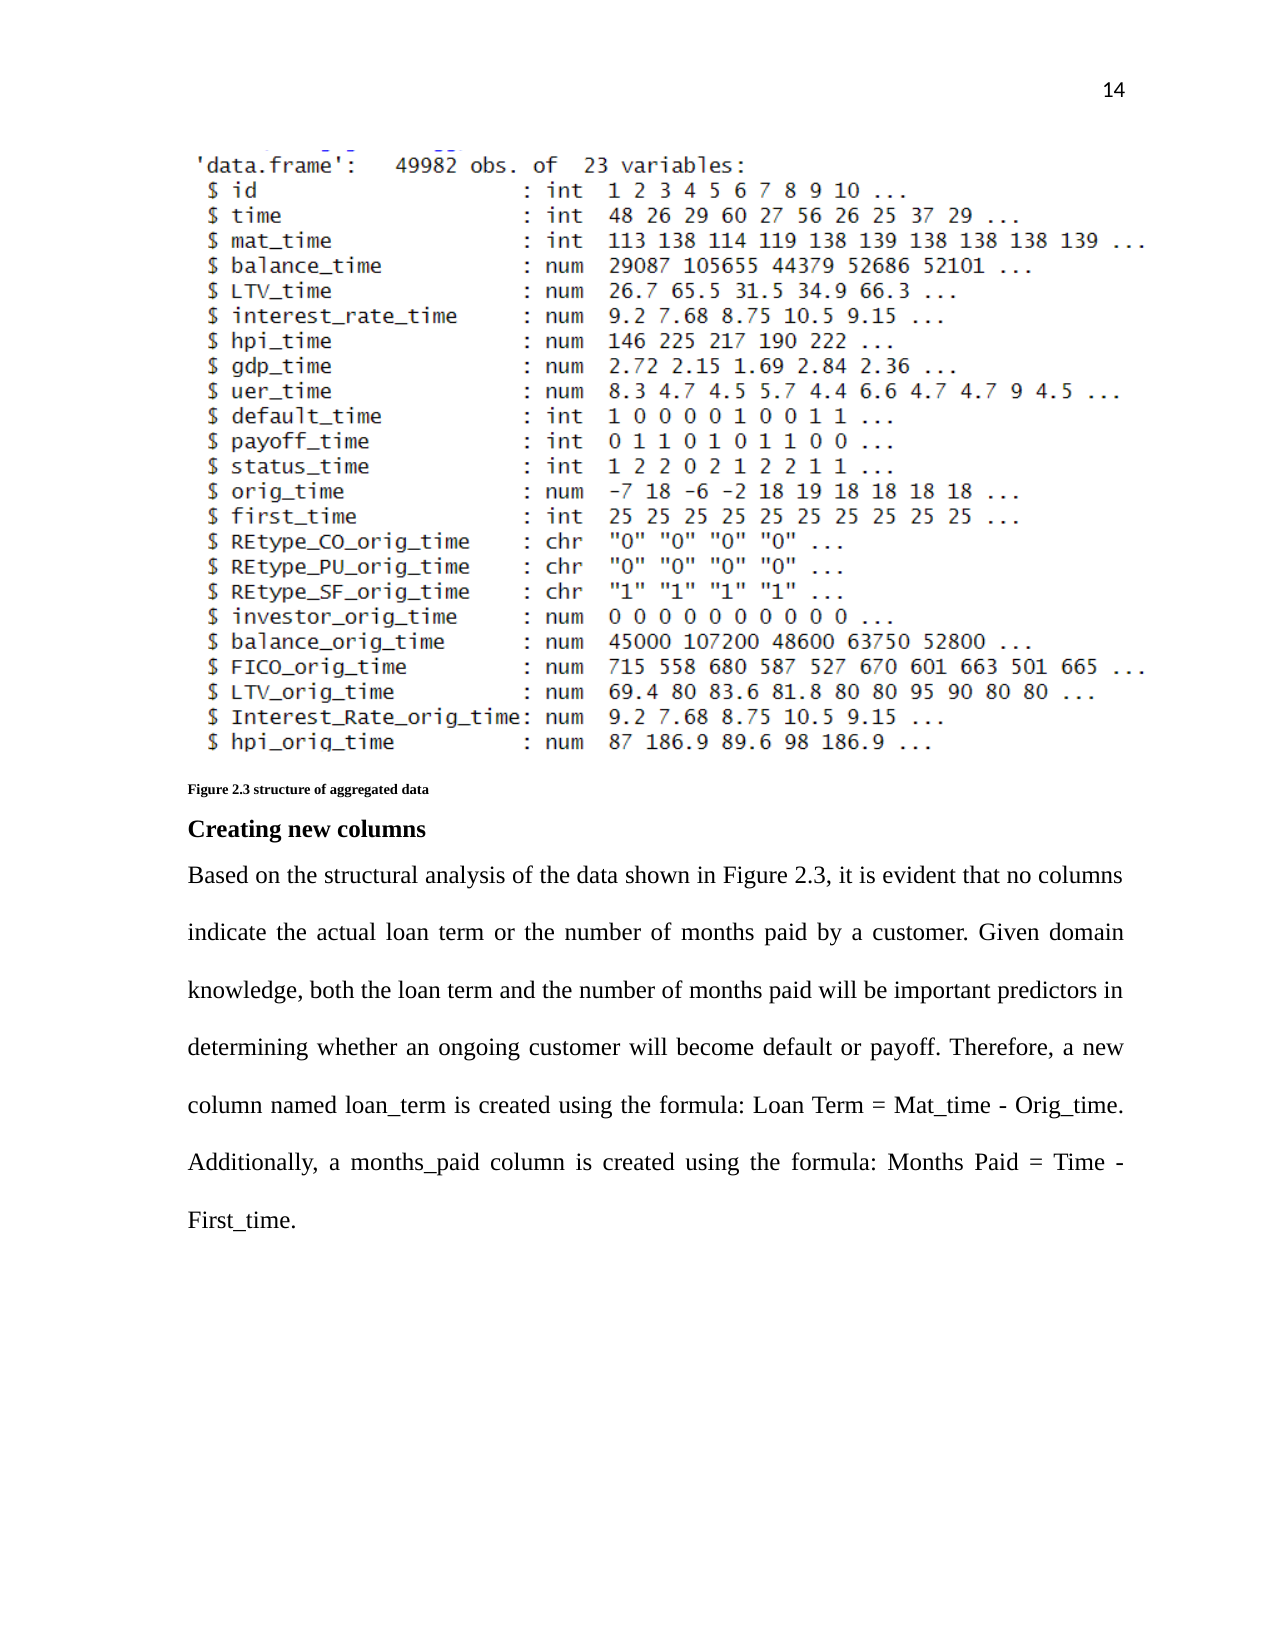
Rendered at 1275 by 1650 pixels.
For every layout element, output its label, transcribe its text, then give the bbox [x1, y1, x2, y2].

picture [187, 150, 1152, 753]
text Figure 2.3 structure of aggregated data [187, 769, 1125, 798]
text Creating new columns [187, 814, 1125, 843]
text Based on the structural analysis of the data shown in Figure 2.3, it is evident that no columns indicate the actual loan term or the number of months paid by a customer. Given domain knowledge, both the loan term and the number of months paid will be important predictors in determining whether an ongoing customer will become default or payoff. Therefore, a new column named loan_term is created using the formula: Loan Term = Mat_time - Orig_time. Additionally, a months_paid column is created using the formula: Months Paid = Time - First_time. [187, 860, 1125, 1234]
